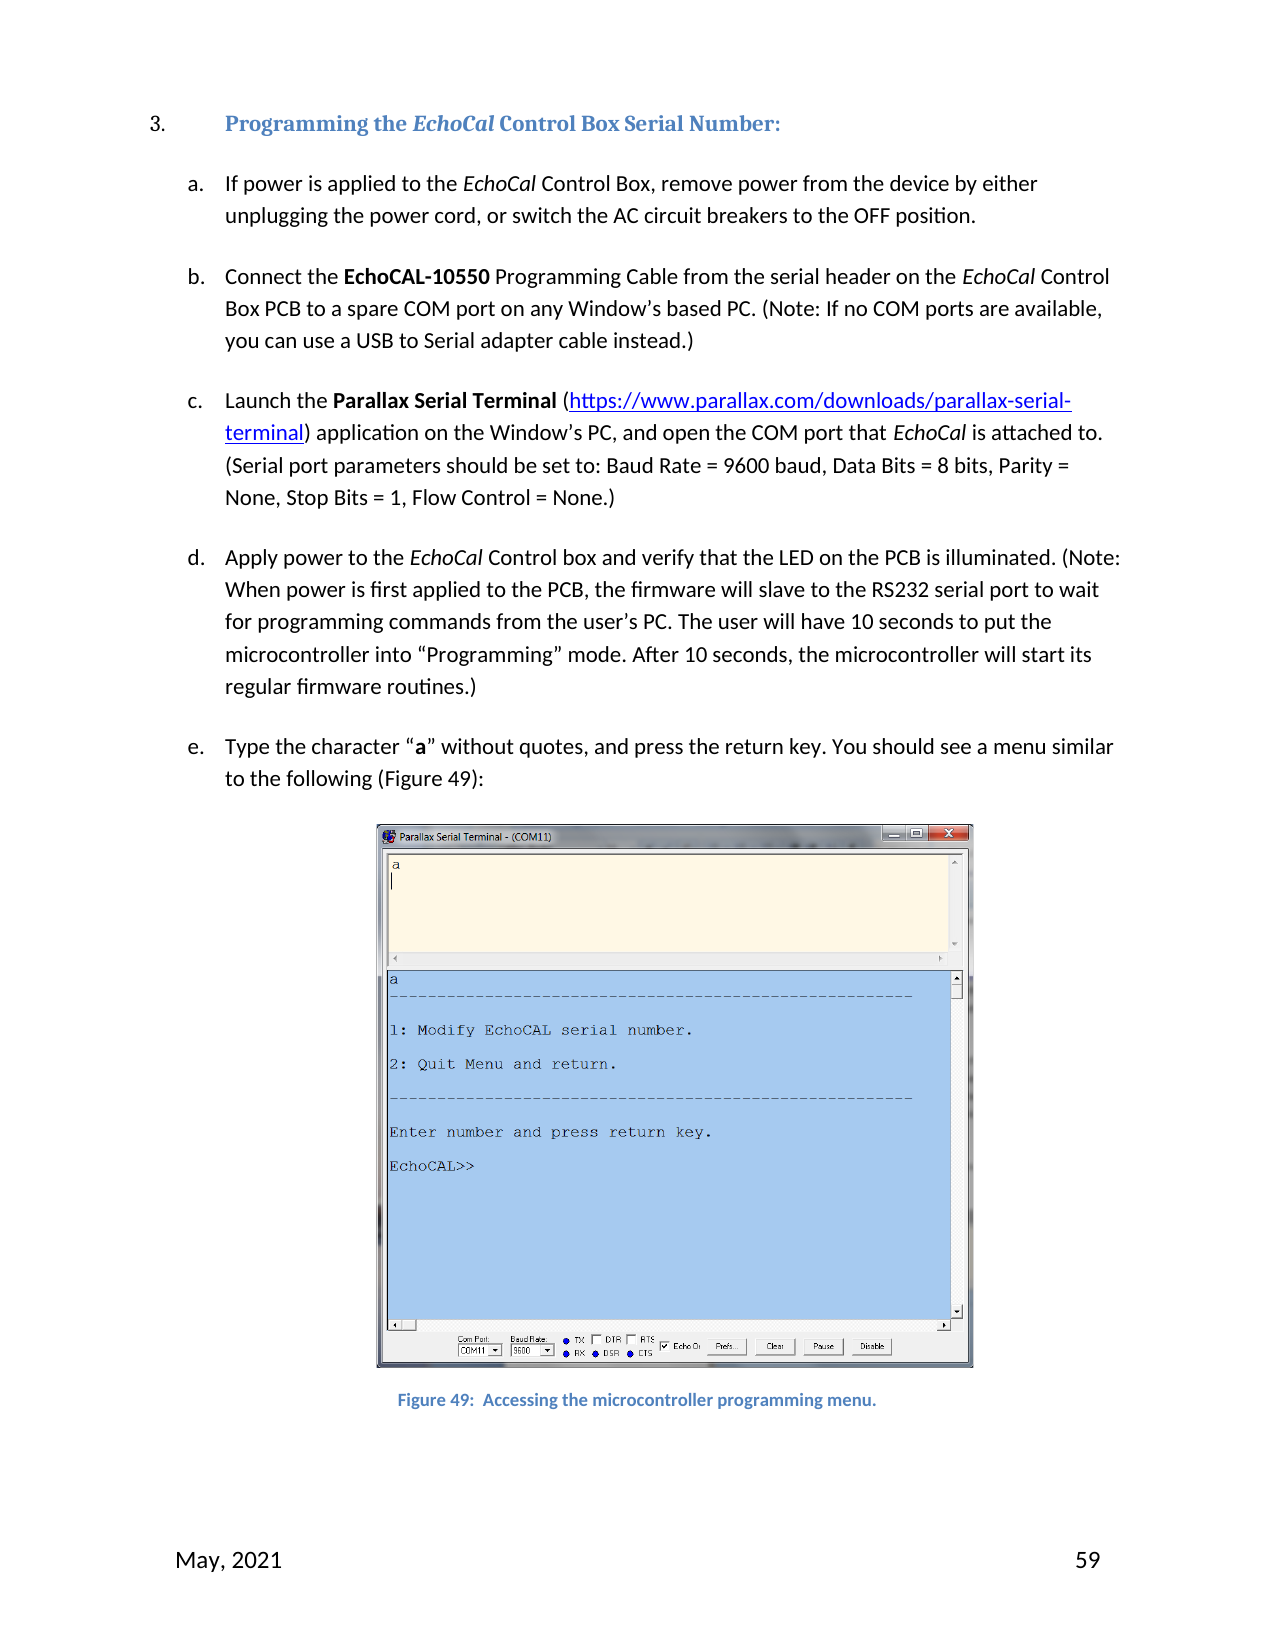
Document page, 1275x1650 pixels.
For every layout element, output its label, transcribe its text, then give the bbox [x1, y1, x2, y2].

list Launch the Parallax Serial Terminal (https://www.parallax.com/downloads/parallax-serial-terminal) application on the Window’s PC, and open the COM port that EchoCal is attached to. (Serial port parameters should be set to: Baud Rate = 9600 baud, Data Bits = 8 bits, Parity = None, Stop Bits = 1, Flow Control = None.) [187, 386, 1125, 511]
list Connect the EchoCAL-10550 Programming Cable from the serial header on the EchoCal Control Box PCB to a spare COM port on any Window’s based PC. (Note: If no COM ports are available, you can use a USB to Serial adapter cable instead.) [187, 262, 1125, 354]
list If power is applied to the EchoCal Control Box, remove power from the device by either unplugging the power cord, or switch the AC circuit breakers to the OFF position. [187, 169, 1125, 229]
list Apply power to the EchoCal Control box and verify that the LED on the PCB is illuminated. (Note: When power is first applied to the PCB, the firmware will slave to the RS232 serial port to wait for programming commands from the user’s PC. The user will have 10 seconds to put the microcontroller into “Programming” mode. After 10 seconds, the microcontroller will start its regular firmware routines.) [187, 543, 1125, 700]
subtitle Programming the EchoCal Control Box Serial Number: [150, 111, 1125, 137]
picture [376, 824, 974, 1368]
list Type the character “a” without quotes, and press the return key. You should see a menu similar to the following (Figure 49): [187, 732, 1125, 792]
